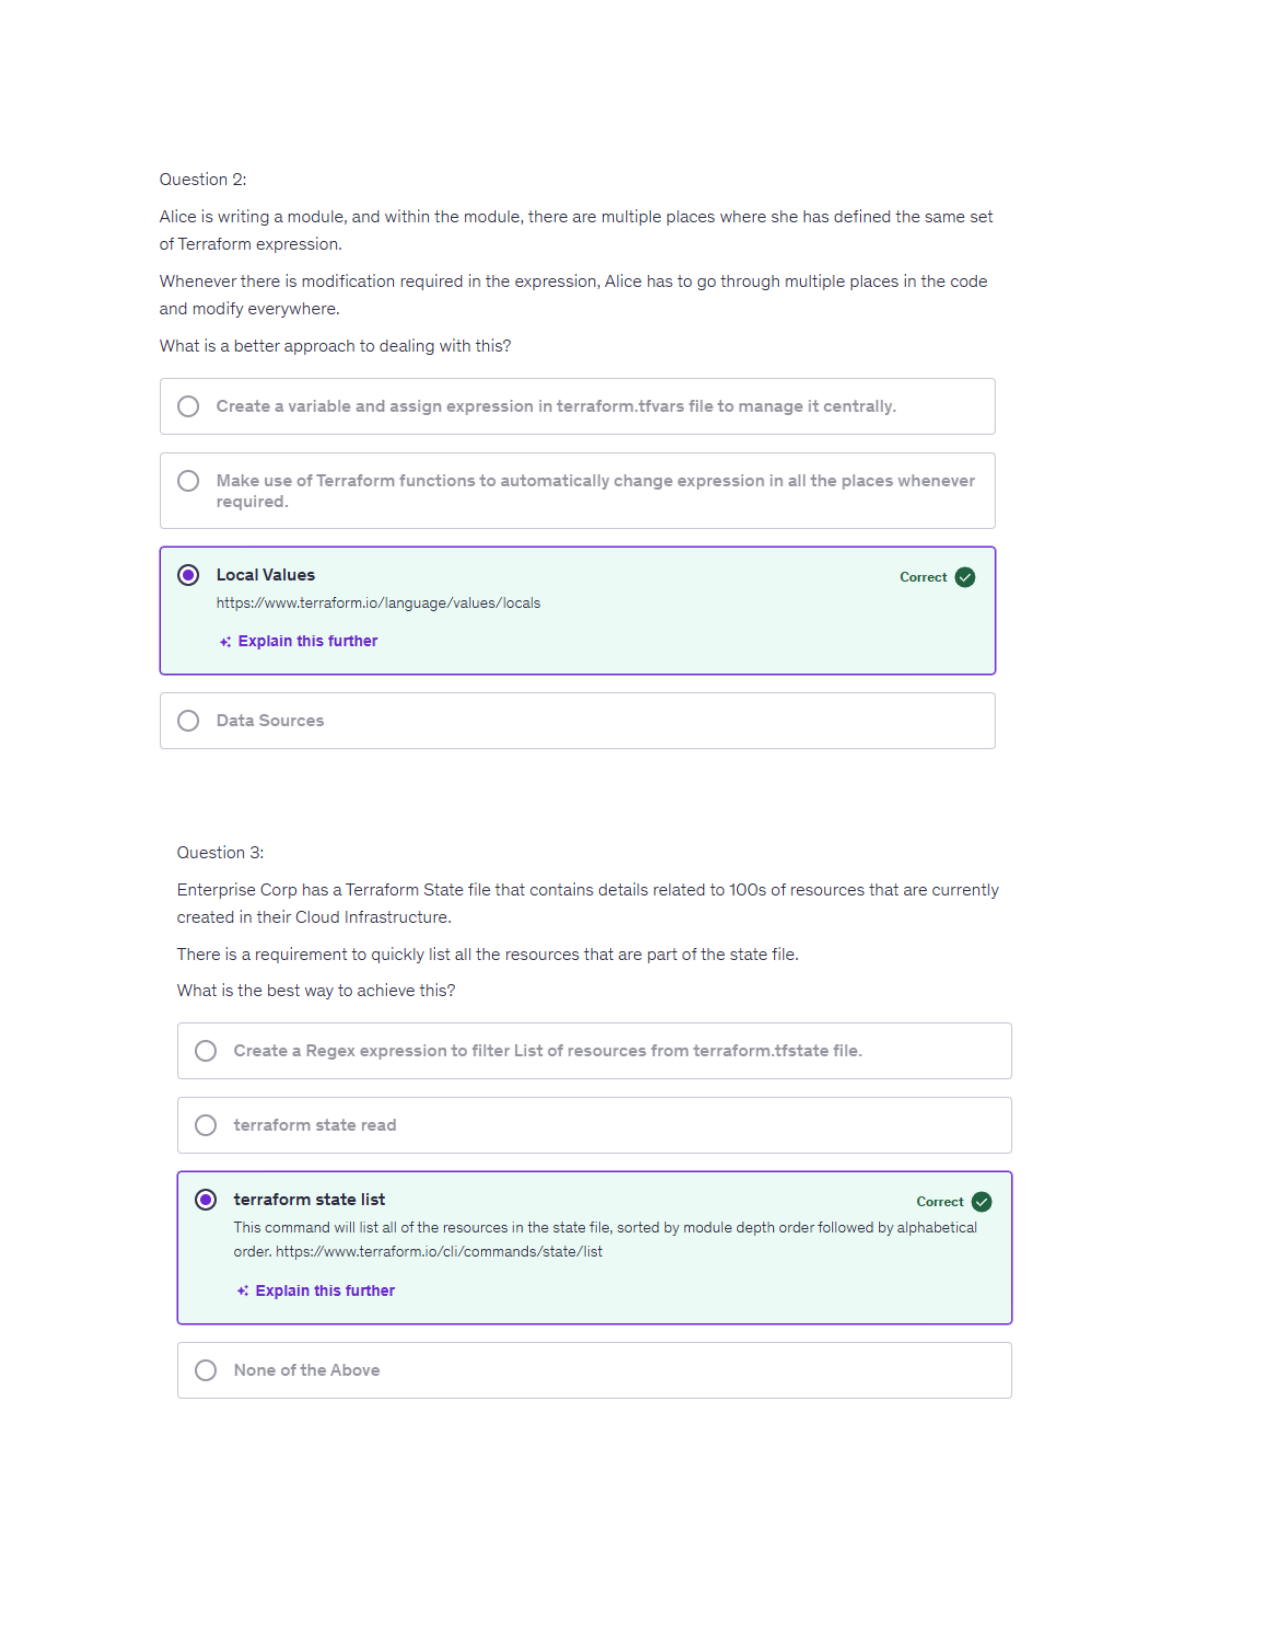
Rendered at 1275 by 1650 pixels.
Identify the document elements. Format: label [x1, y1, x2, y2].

picture [150, 150, 1125, 804]
picture [150, 808, 1125, 1424]
